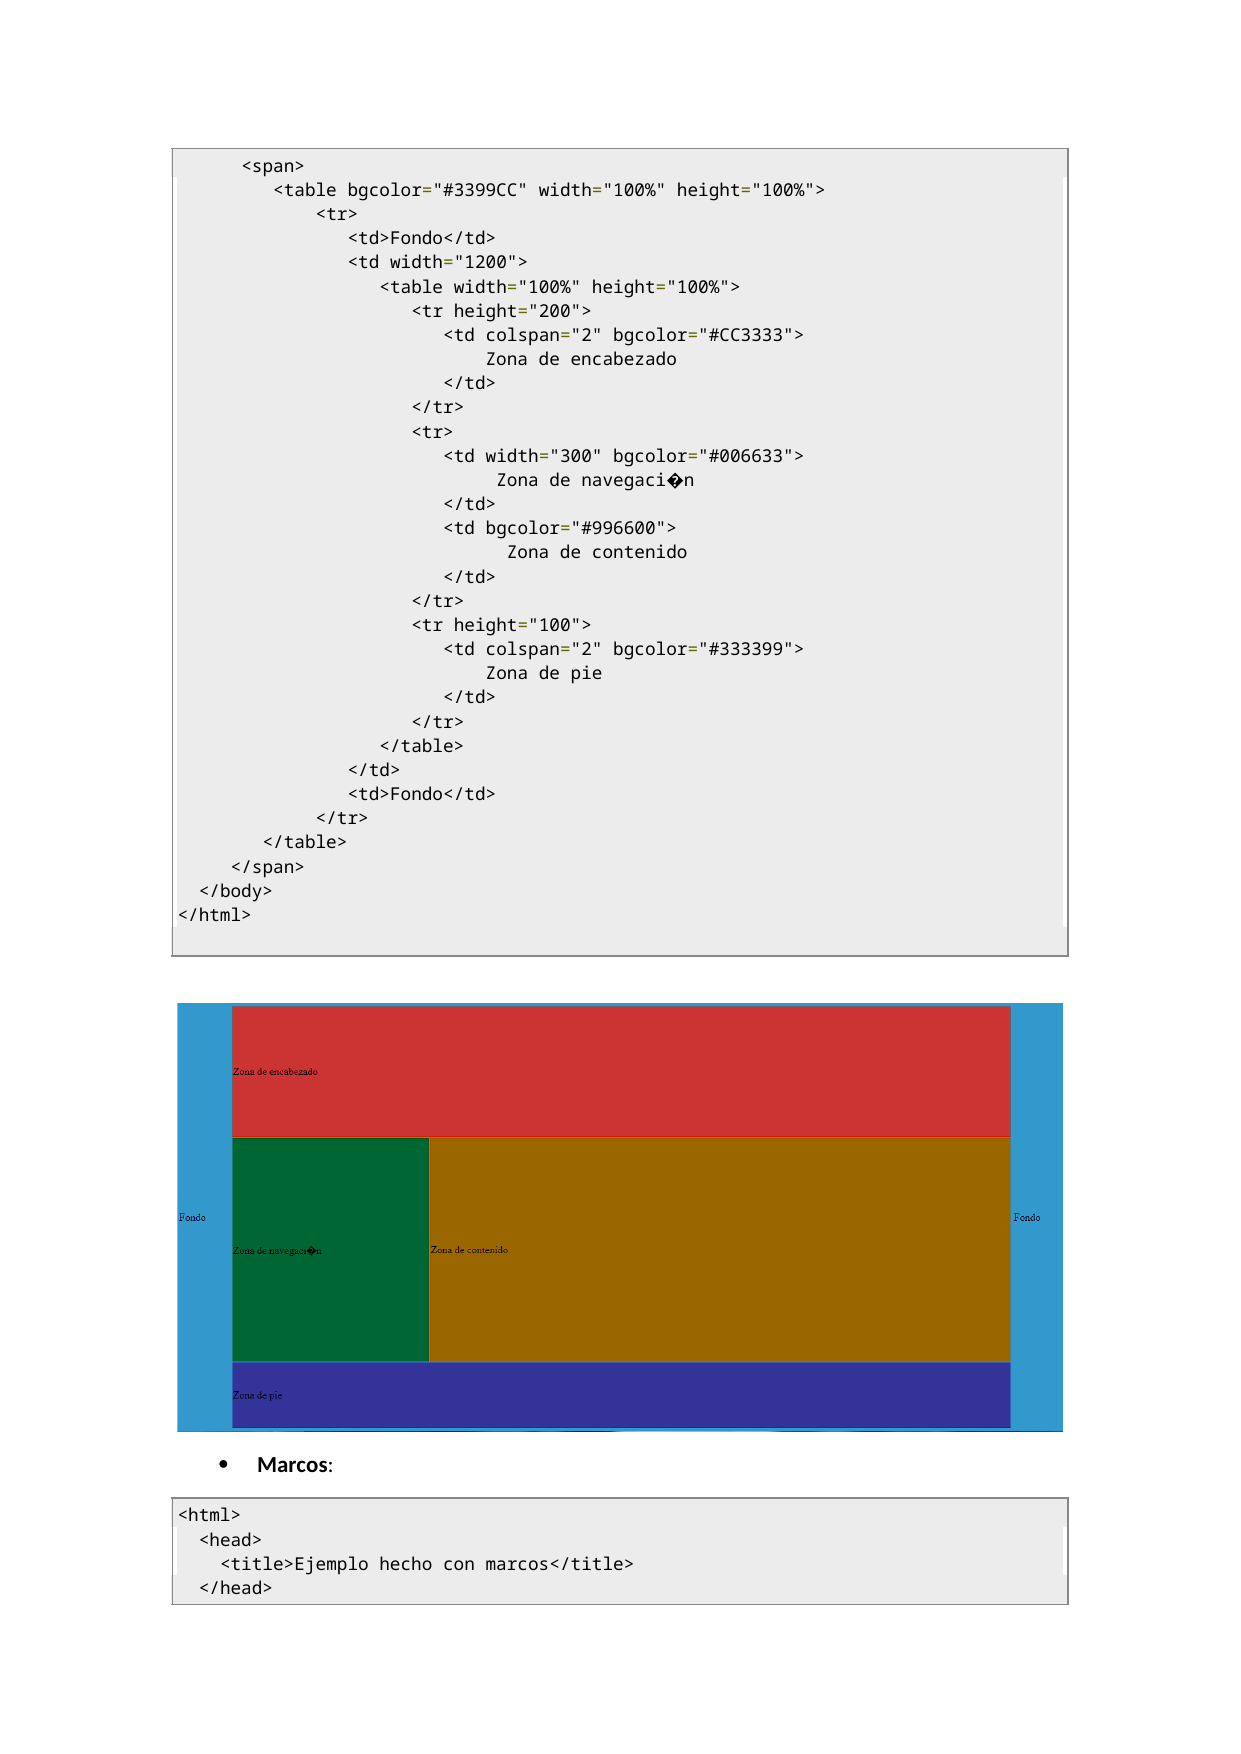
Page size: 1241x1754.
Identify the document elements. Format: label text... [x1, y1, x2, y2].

text <td bgcolor="#996600"> [177, 516, 1063, 540]
text Zona de contenido [177, 540, 1063, 564]
text <td colspan="2" bgcolor="#333399"> [177, 637, 1063, 661]
text <tr height="100"> [177, 612, 1063, 637]
text </body> [177, 878, 1063, 902]
text Zona de navegaci�n [177, 467, 1063, 492]
text </html> [177, 902, 1063, 921]
text </tr> [177, 395, 1063, 419]
text </tr> [177, 806, 1063, 830]
text </tr> [177, 588, 1063, 612]
text <html> [173, 1499, 1067, 1527]
text <td width="1200"> [177, 250, 1063, 274]
text </head> [173, 1570, 1067, 1604]
text Zona de pie [177, 661, 1063, 685]
text </td> [177, 757, 1063, 782]
text </table> [177, 733, 1063, 757]
text <head> [177, 1527, 1063, 1551]
text </tr> [177, 709, 1063, 733]
text <title>Ejemplo hecho con marcos</title> [177, 1551, 1063, 1570]
text <td colspan="2" bgcolor="#CC3333"> [177, 322, 1063, 347]
text <span> [173, 149, 1067, 177]
text <table bgcolor="#3399CC" width="100%" height="100%"> [177, 177, 1063, 202]
list Marcos: [219, 1450, 1063, 1478]
text <table width="100%" height="100%"> [177, 274, 1063, 298]
text <tr> [177, 419, 1063, 443]
text <tr height="200"> [177, 298, 1063, 322]
text </td> [177, 685, 1063, 709]
text <td>Fondo</td> [177, 226, 1063, 250]
text </td> [177, 371, 1063, 395]
picture [177, 1003, 1063, 1432]
text </td> [177, 492, 1063, 516]
text <tr> [177, 202, 1063, 226]
text Zona de encabezado [177, 347, 1063, 371]
text </table> [177, 830, 1063, 854]
text </span> [177, 854, 1063, 878]
text <td>Fondo</td> [177, 782, 1063, 806]
text </td> [177, 564, 1063, 588]
text <td width="300" bgcolor="#006633"> [177, 443, 1063, 467]
